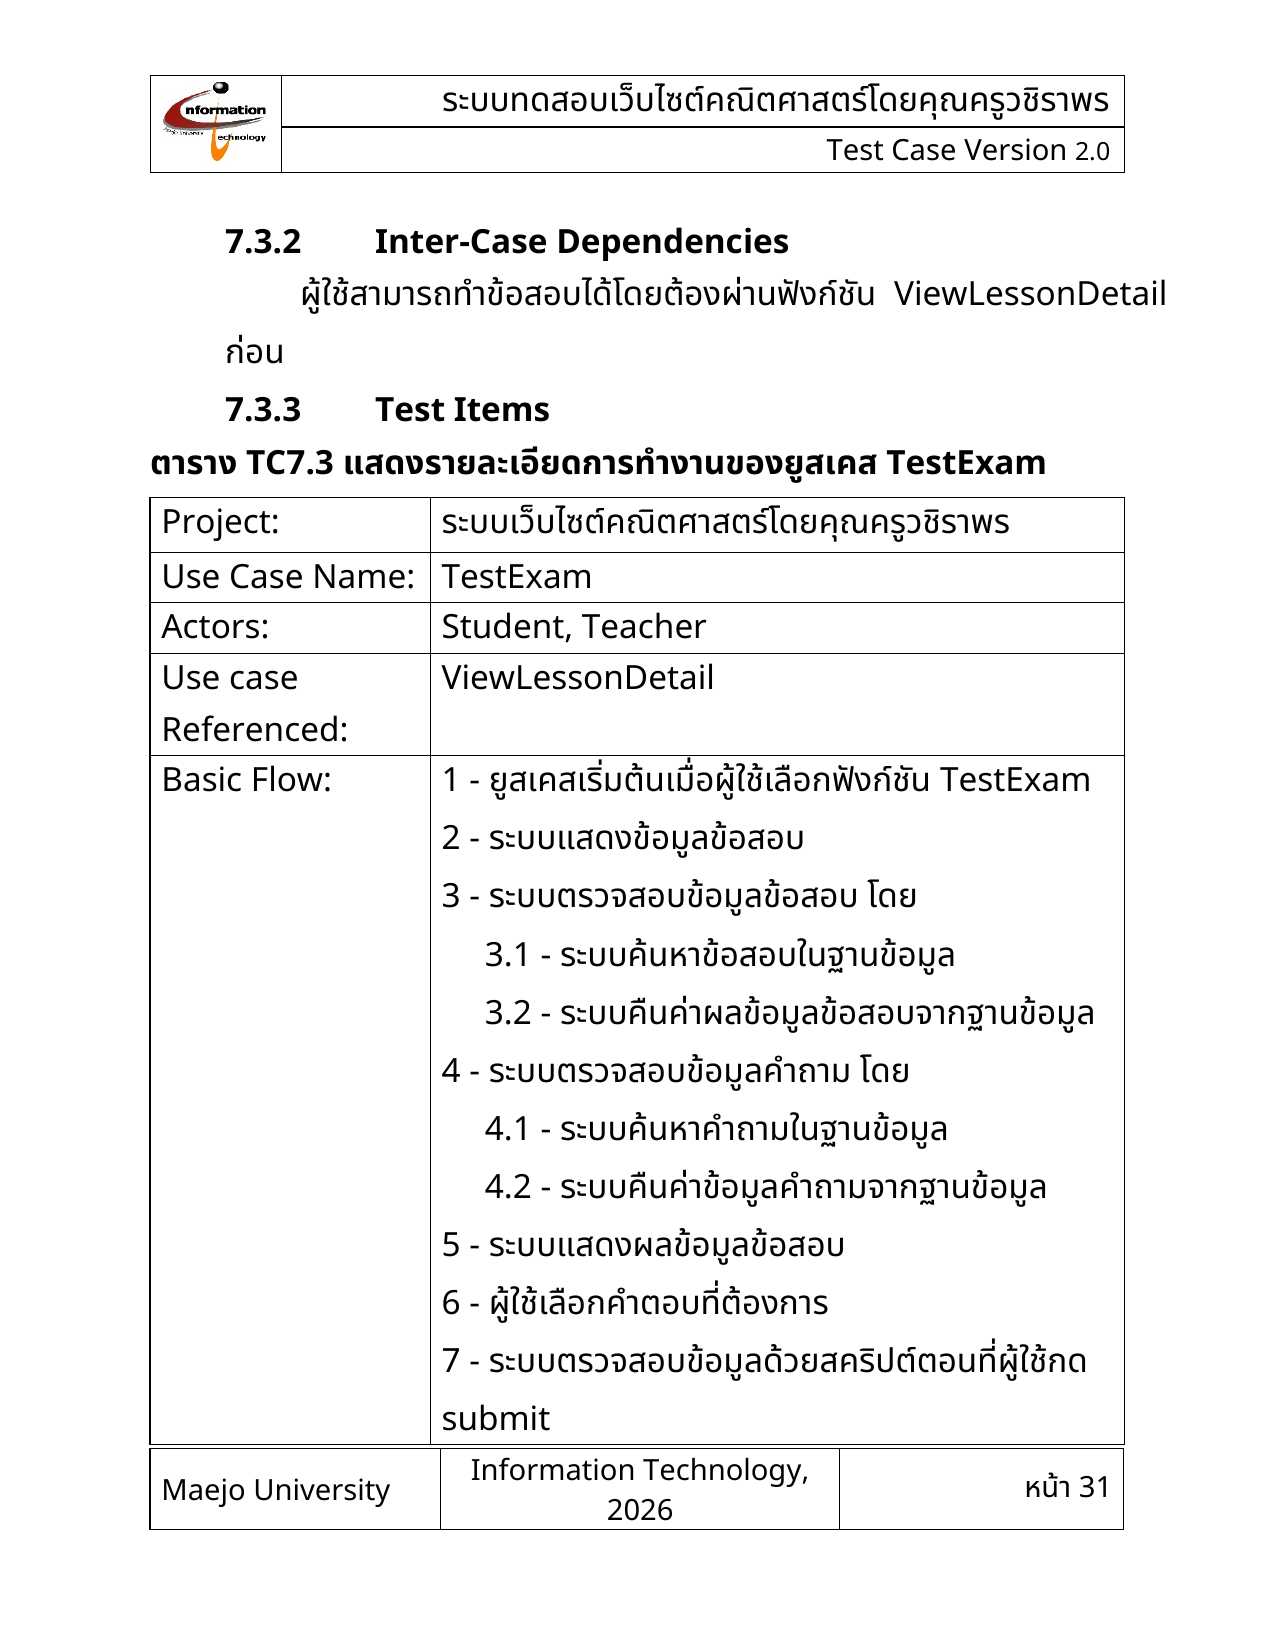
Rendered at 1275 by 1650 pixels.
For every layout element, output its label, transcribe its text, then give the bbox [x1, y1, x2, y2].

text ตาราง TC7.3 แสดงรายละเอียดการทำงานของยูสเคส TestExam [150, 438, 1178, 489]
picture [162, 82, 266, 161]
table_cell Use case Referenced: [151, 654, 430, 755]
table_cell Basic Flow: [151, 756, 430, 1444]
table_cell Actors: [151, 603, 430, 652]
table_cell TestExam [431, 553, 1124, 602]
text ผู้ใช้สามารถทำข้อสอบได้โดยต้องผ่านฟังก์ชัน ViewLessonDetail ก่อน [225, 270, 1178, 379]
table_header Project: [151, 498, 430, 552]
text 7.3.3 Test Items [150, 386, 1178, 432]
table_cell ViewLessonDetail [431, 654, 1124, 755]
table_header ระบบเว็บไซต์คณิตศาสตร์โดยคุณครูวชิราพร [431, 498, 1124, 552]
table_cell Student, Teacher [431, 603, 1124, 652]
table_cell Use Case Name: [151, 553, 430, 602]
text 7.3.2 Inter-Case Dependencies [150, 218, 1178, 263]
